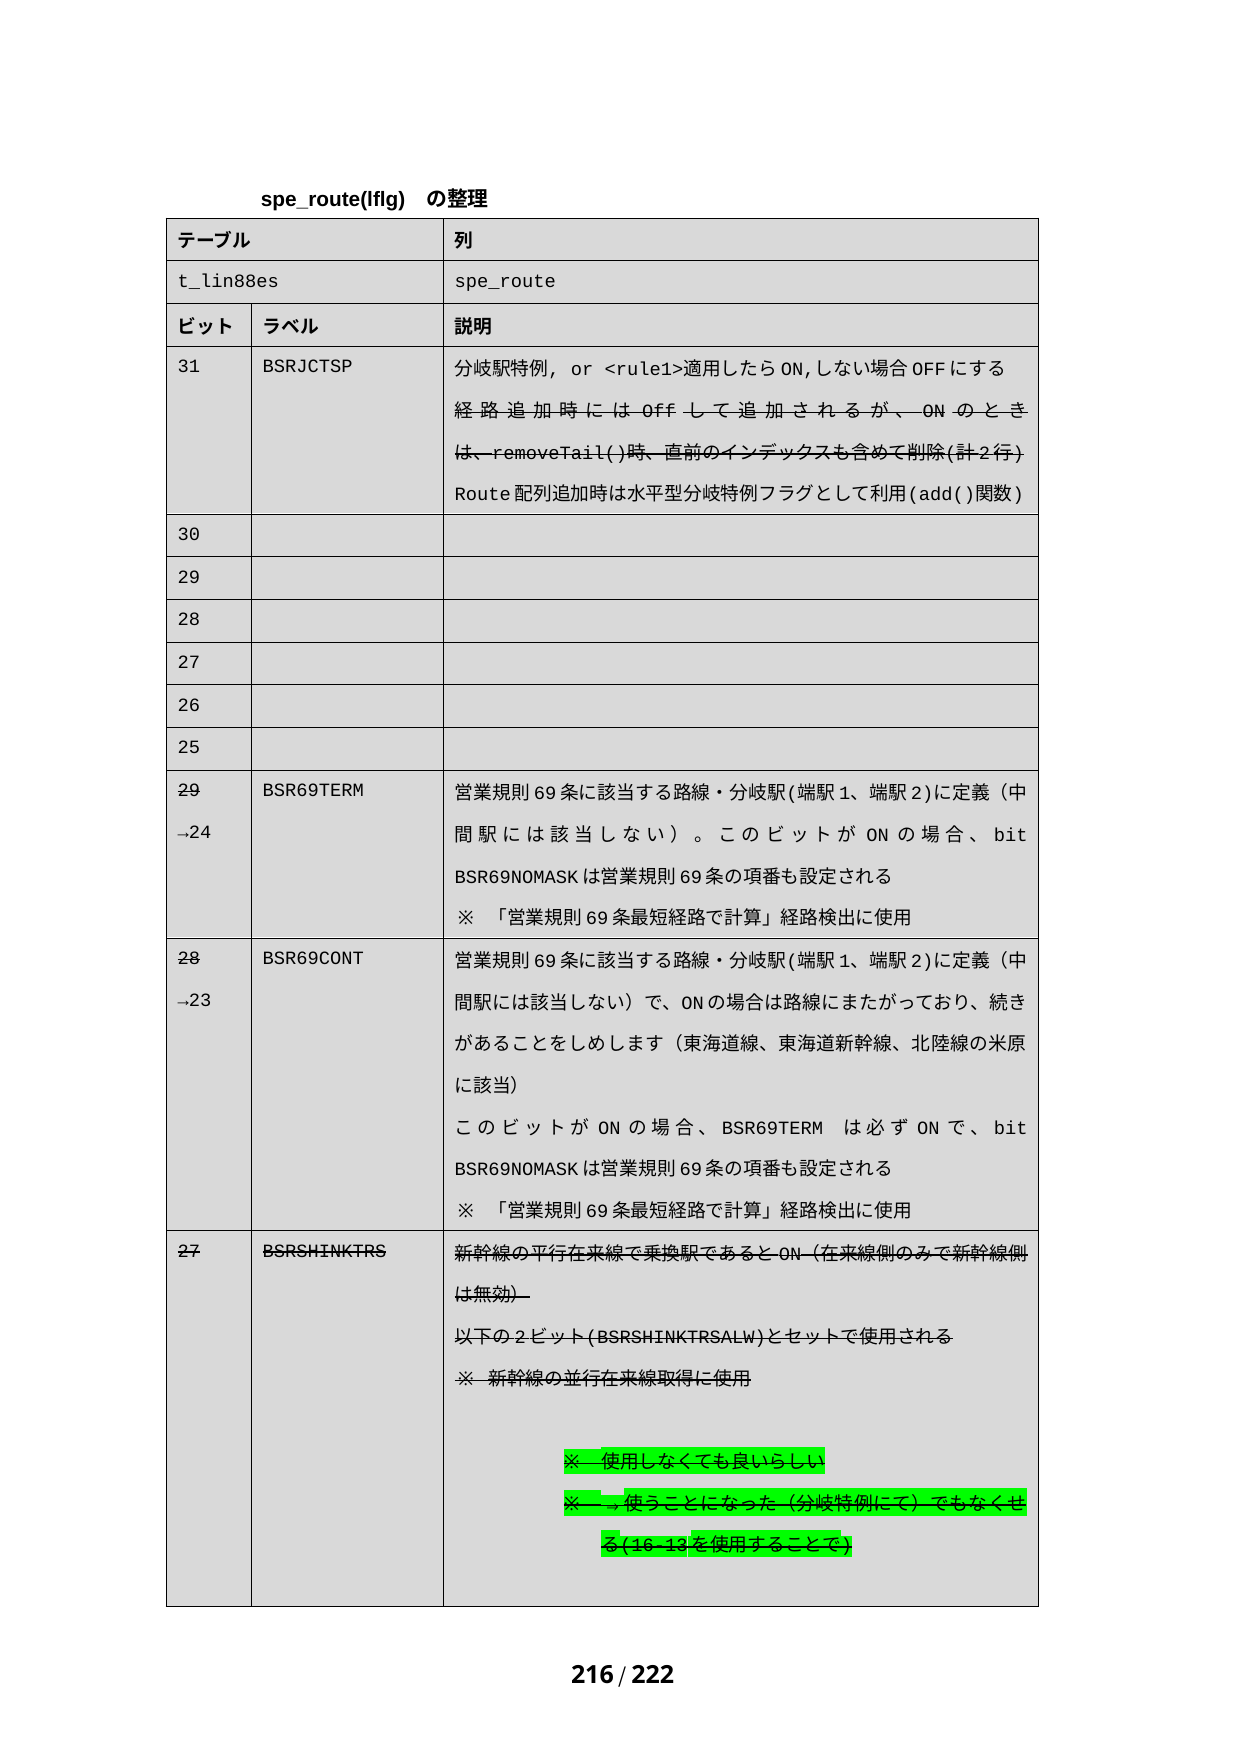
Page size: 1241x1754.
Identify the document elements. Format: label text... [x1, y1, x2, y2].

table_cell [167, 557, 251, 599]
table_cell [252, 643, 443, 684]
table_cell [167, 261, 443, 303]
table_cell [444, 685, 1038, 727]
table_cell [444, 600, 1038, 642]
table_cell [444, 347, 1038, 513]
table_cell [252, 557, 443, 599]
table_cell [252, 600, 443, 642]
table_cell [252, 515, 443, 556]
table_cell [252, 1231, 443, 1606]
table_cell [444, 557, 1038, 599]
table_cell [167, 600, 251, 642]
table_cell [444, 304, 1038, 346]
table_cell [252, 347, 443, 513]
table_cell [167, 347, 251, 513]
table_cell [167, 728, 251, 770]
subtitle spe_route(lflg) の整理 [261, 176, 1063, 218]
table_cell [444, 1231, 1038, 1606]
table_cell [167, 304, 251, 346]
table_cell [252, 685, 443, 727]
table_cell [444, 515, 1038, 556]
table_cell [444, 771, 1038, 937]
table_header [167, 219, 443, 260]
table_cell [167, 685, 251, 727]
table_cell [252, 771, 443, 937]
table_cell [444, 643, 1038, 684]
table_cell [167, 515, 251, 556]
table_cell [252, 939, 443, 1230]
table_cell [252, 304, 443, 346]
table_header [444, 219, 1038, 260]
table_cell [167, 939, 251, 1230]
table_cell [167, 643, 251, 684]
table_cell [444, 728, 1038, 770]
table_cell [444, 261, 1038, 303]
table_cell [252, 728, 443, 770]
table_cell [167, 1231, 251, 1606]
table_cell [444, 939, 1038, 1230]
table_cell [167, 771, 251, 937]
